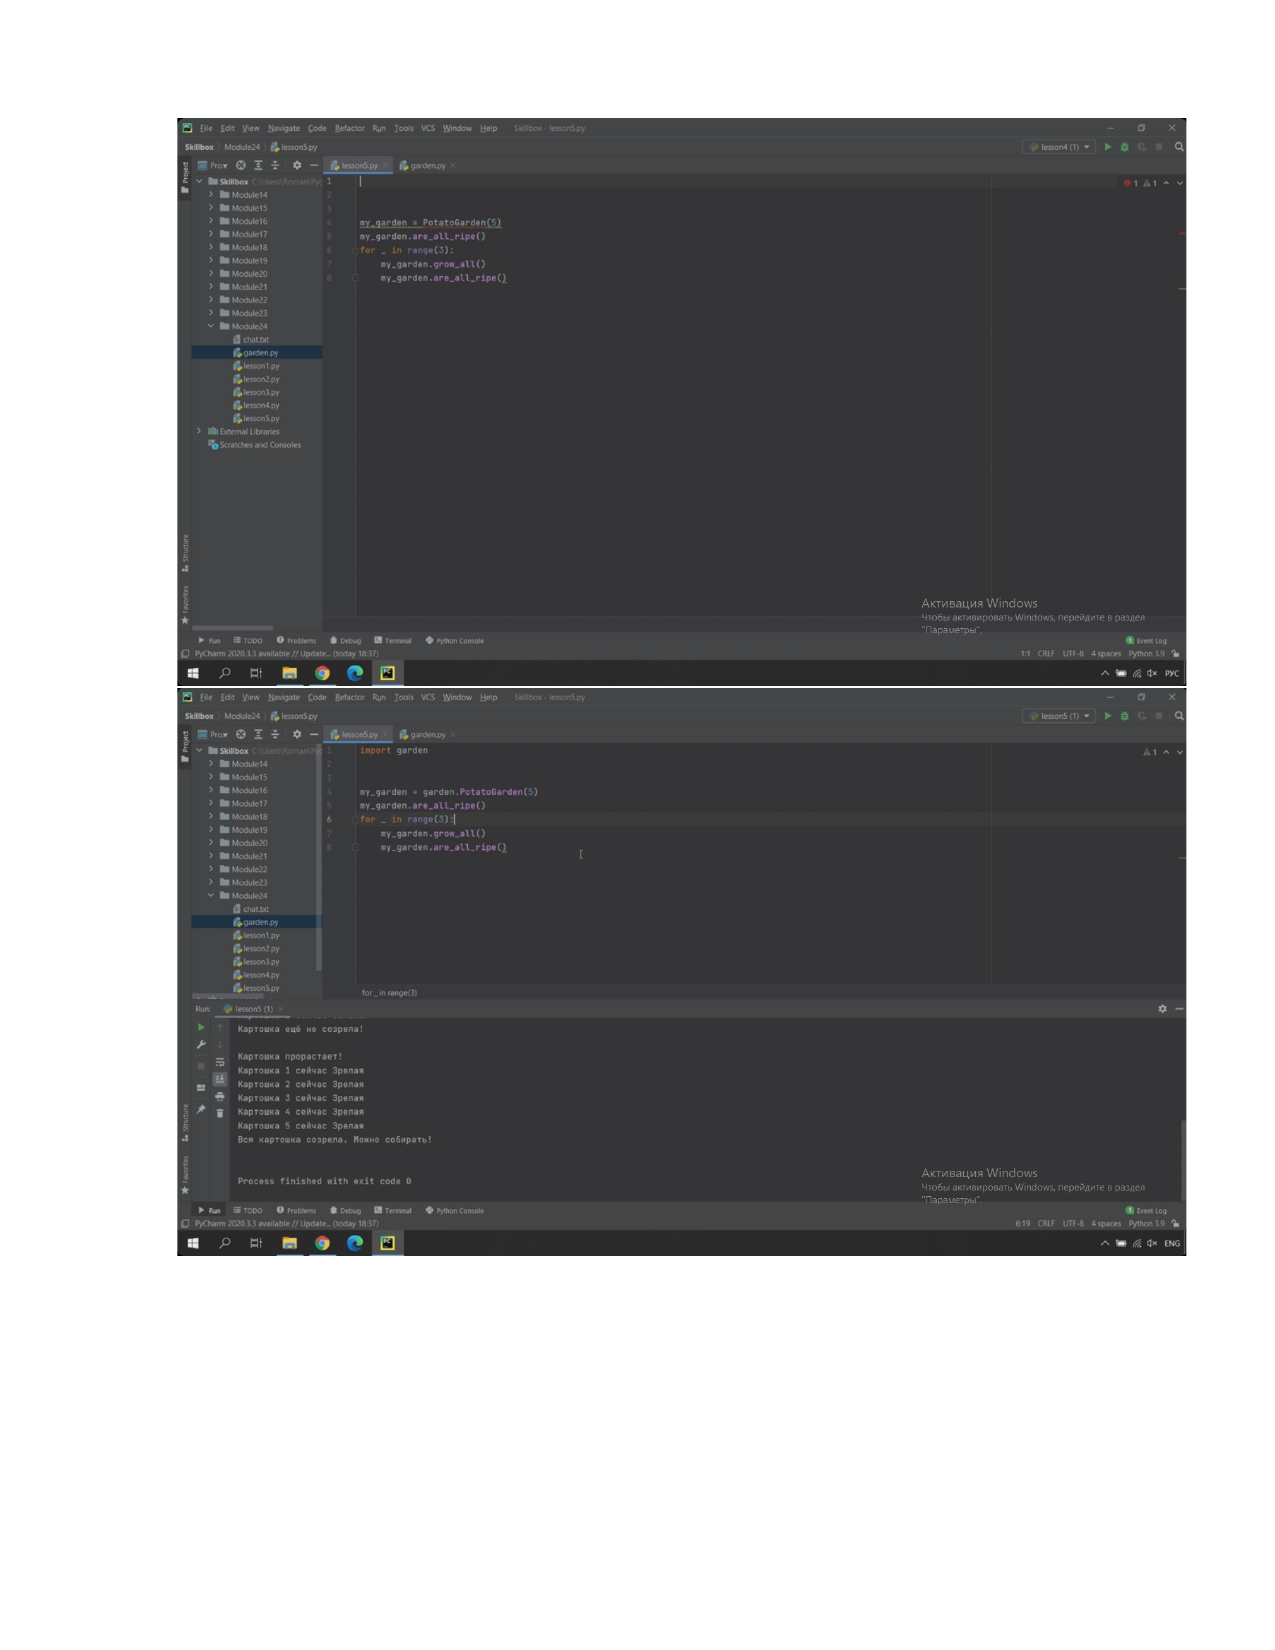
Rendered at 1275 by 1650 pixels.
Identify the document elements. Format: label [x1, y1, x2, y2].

picture [177, 118, 1187, 686]
picture [177, 688, 1187, 1256]
